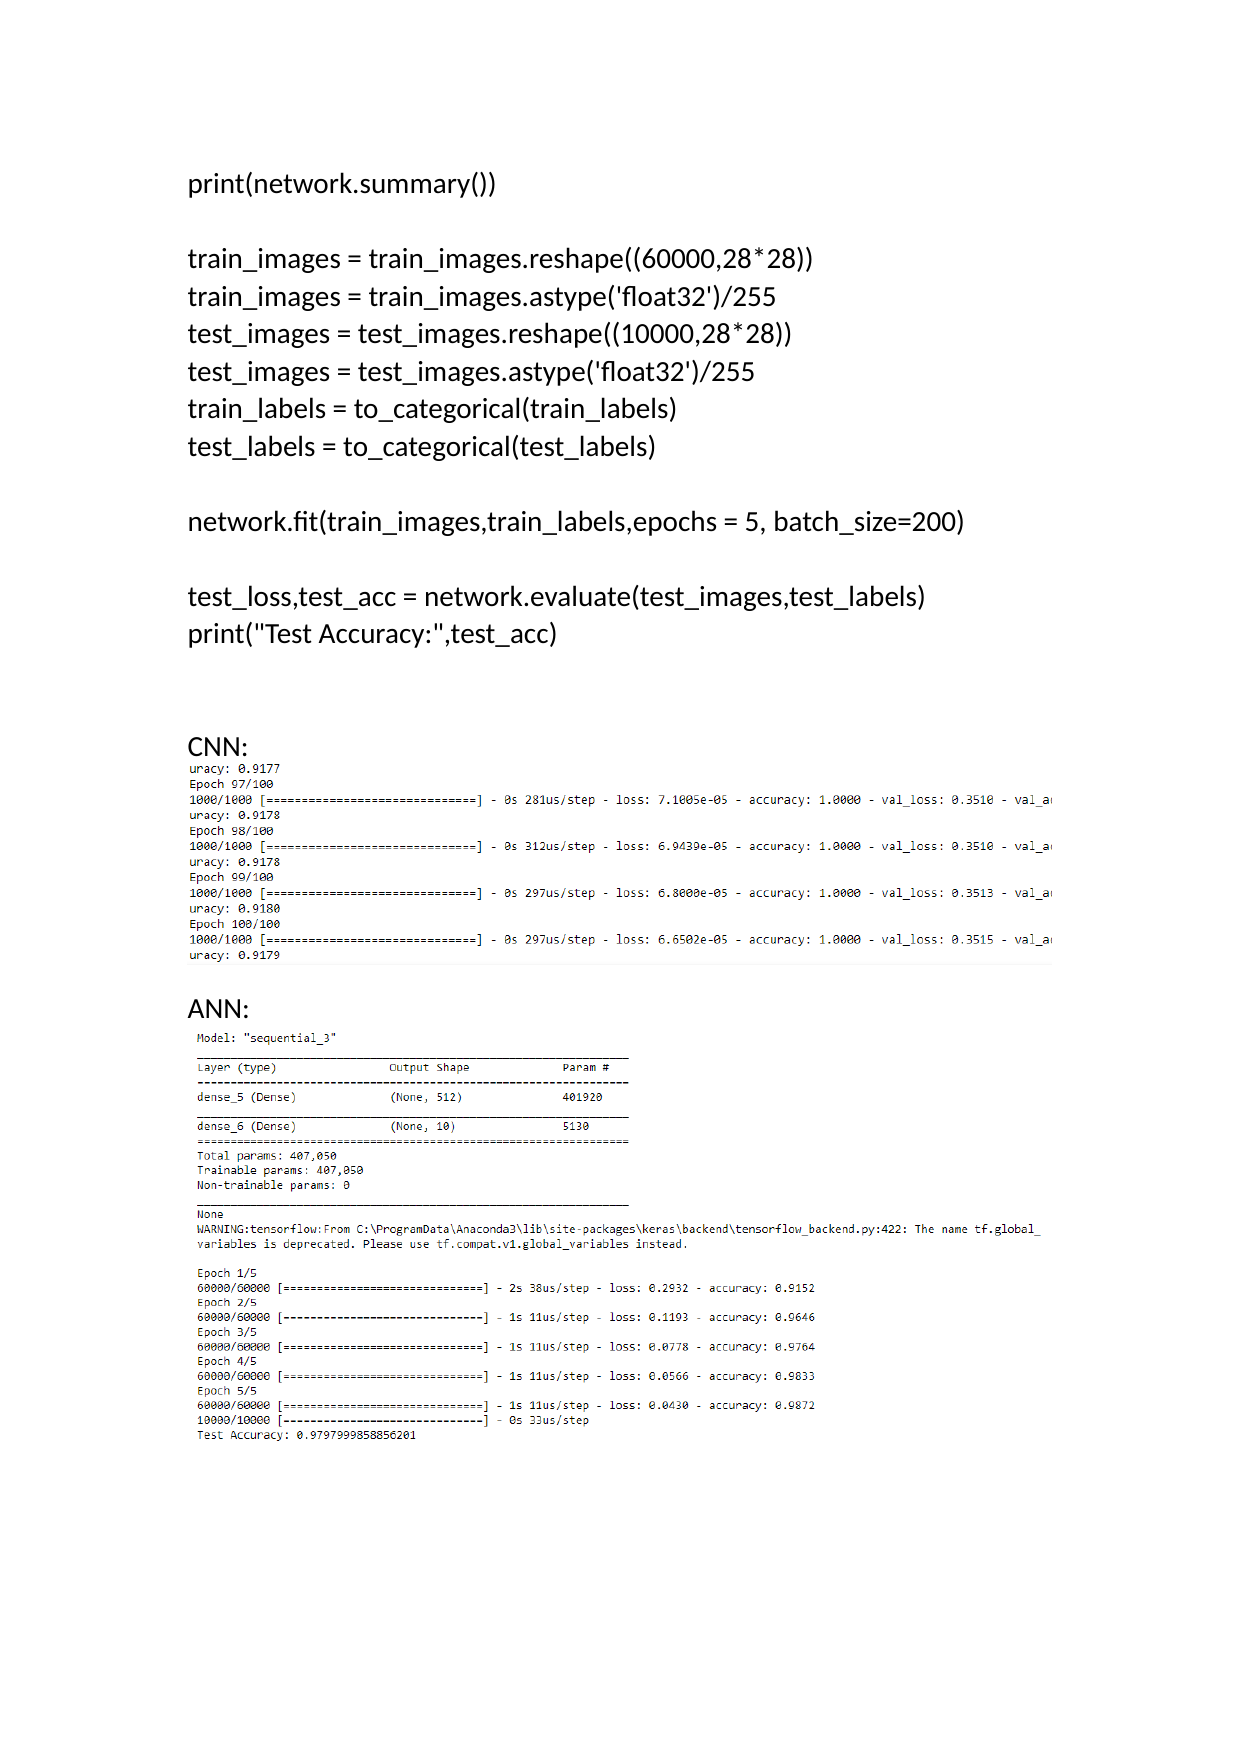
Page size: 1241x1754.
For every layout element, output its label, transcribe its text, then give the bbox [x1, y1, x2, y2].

text network.fit(train_images,train_labels,epochs = 5, batch_size=200) [187, 502, 1053, 539]
text test_images = test_images.reshape((10000,28*28)) [187, 314, 1053, 352]
text print("Test Accuracy:",test_acc) [187, 614, 1053, 652]
picture [187, 1026, 1052, 1452]
picture [187, 764, 1052, 965]
text test_images = test_images.astype('float32')/255 [187, 352, 1053, 389]
text train_images = train_images.reshape((60000,28*28)) [187, 239, 1053, 277]
text CNN: [187, 727, 1053, 764]
text test_loss,test_acc = network.evaluate(test_images,test_labels) [187, 577, 1053, 614]
text test_labels = to_categorical(test_labels) [187, 427, 1053, 464]
text ANN: [187, 989, 1053, 1027]
text print(network.summary()) [187, 164, 1053, 202]
text train_labels = to_categorical(train_labels) [187, 389, 1053, 427]
text train_images = train_images.astype('float32')/255 [187, 277, 1053, 314]
